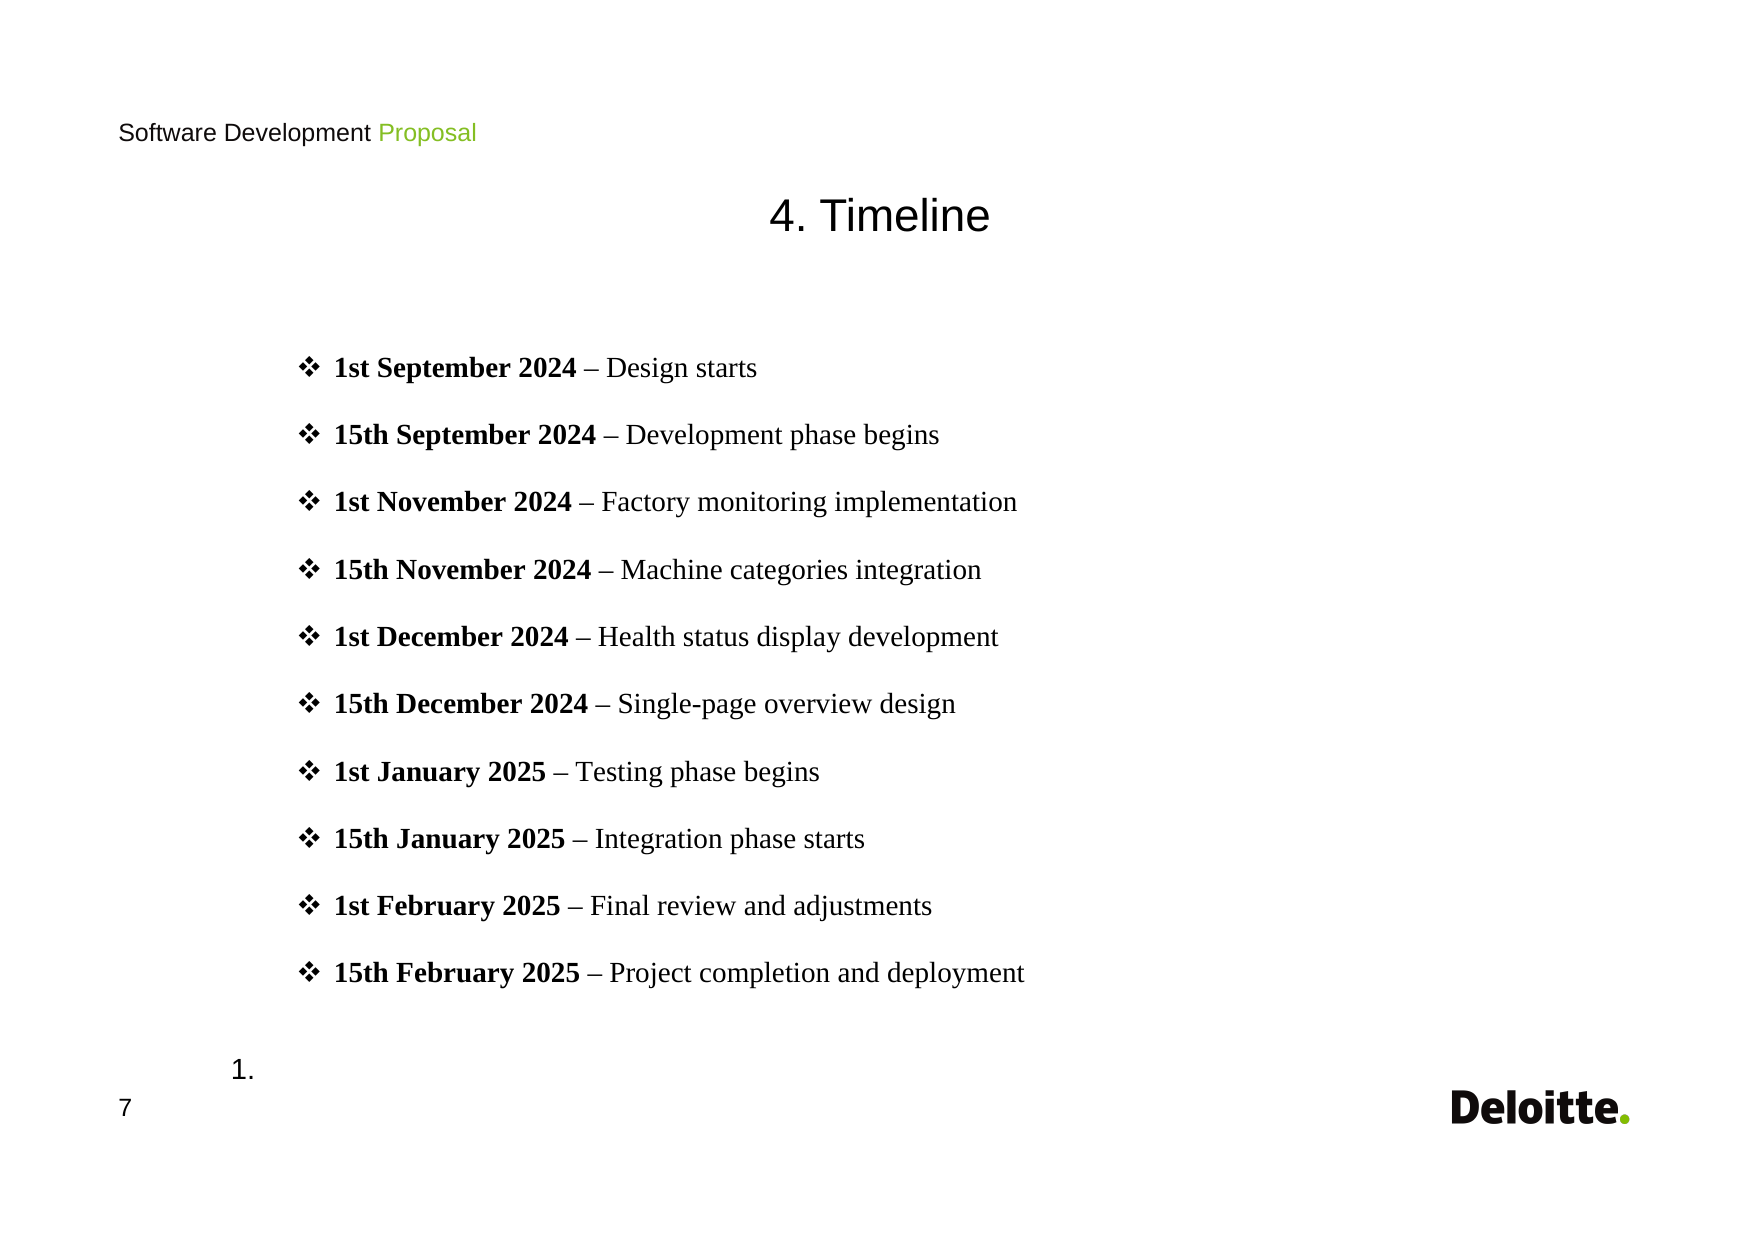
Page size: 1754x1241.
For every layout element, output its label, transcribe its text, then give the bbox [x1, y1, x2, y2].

list 1st November 2024 – Factory monitoring implementation [296, 484, 1636, 518]
list 1st September 2024 – Design starts [296, 350, 1636, 383]
list 1st December 2024 – Health status display development [296, 619, 1636, 653]
list 15th December 2024 – Single-page overview design [296, 686, 1636, 720]
list 15th November 2024 – Machine categories integration [296, 552, 1636, 585]
list 15th September 2024 – Development phase begins [296, 417, 1636, 451]
list 15th January 2025 – Integration phase starts [296, 821, 1636, 854]
list 1st January 2025 – Testing phase begins [296, 754, 1636, 787]
text 4. Timeline [124, 188, 1636, 241]
list 1st February 2025 – Final review and adjustments [296, 888, 1636, 922]
list 15th February 2025 – Project completion and deployment [296, 956, 1636, 989]
picture [1448, 1084, 1633, 1130]
